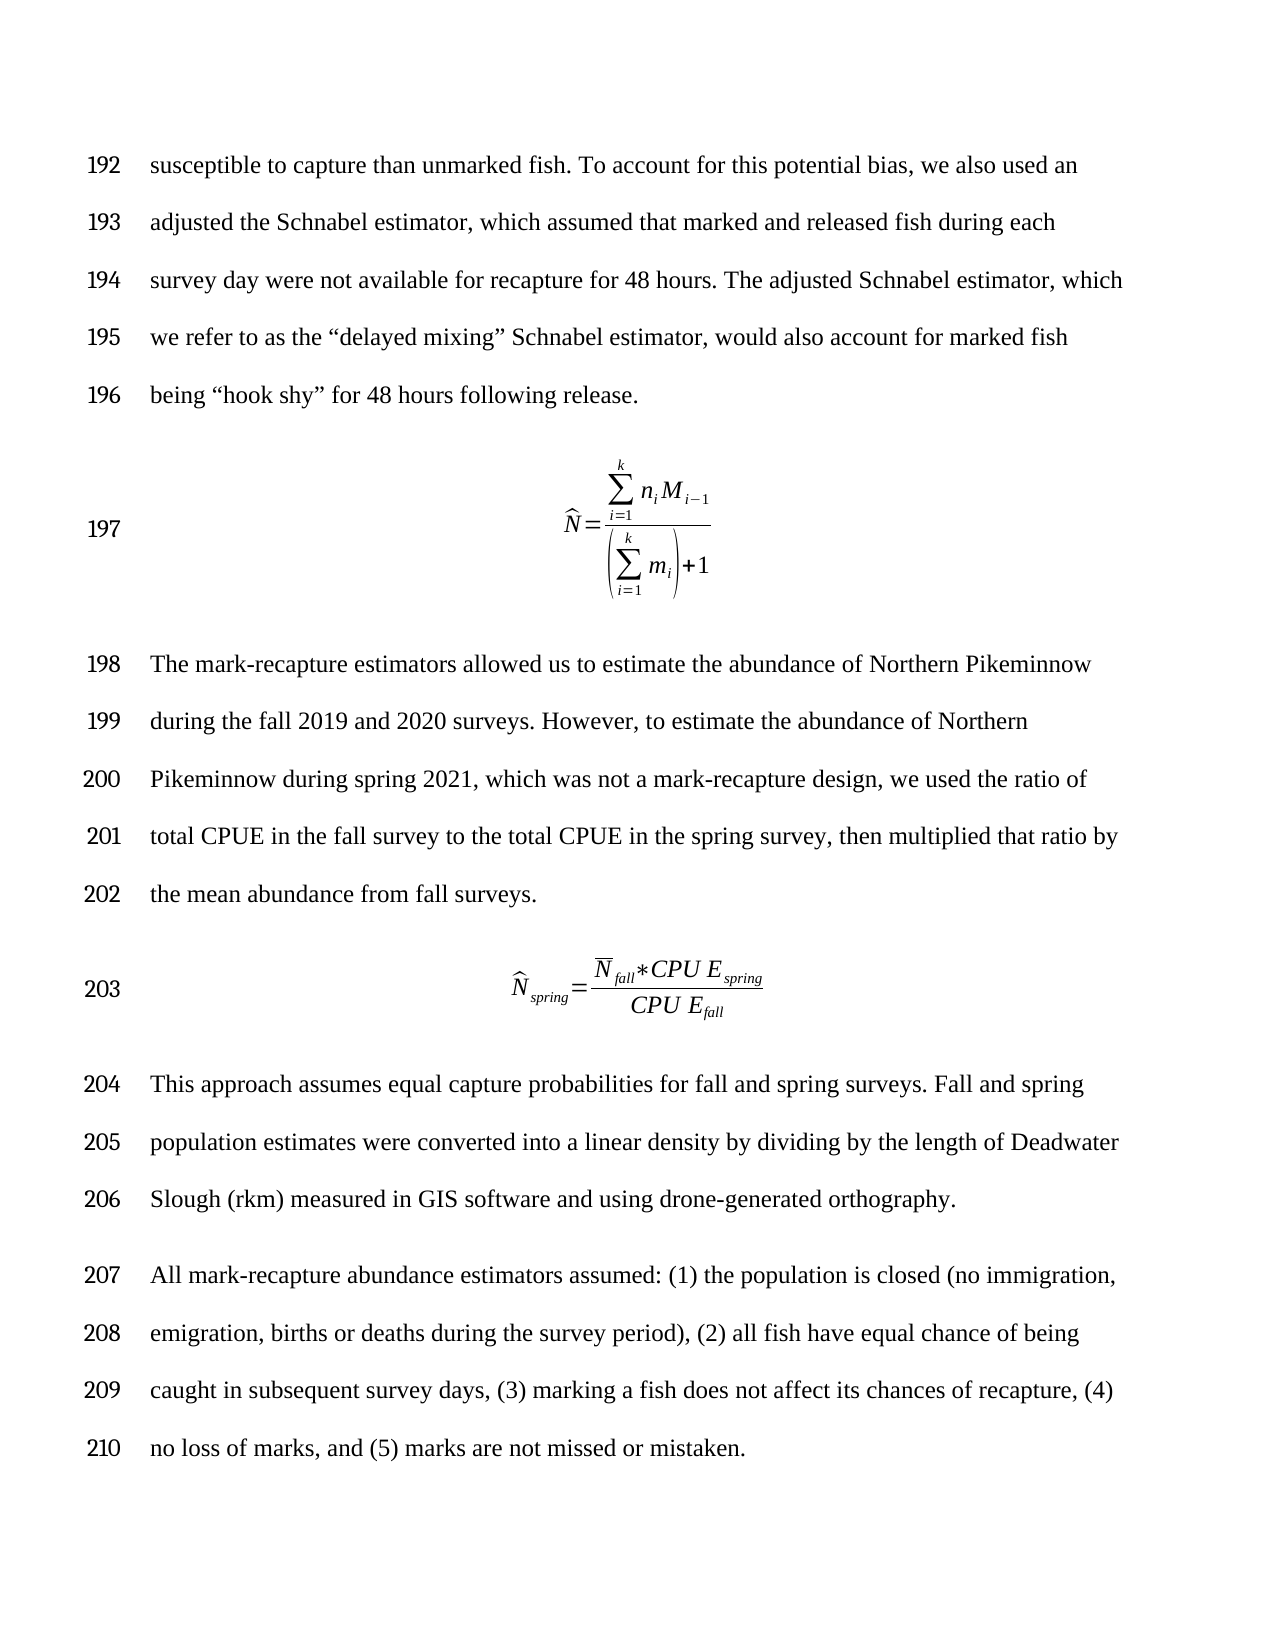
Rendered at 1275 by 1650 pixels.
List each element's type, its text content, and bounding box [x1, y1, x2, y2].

text This approach assumes equal capture probabilities for fall and spring surveys. Fall and spring population estimates were converted into a linear density by dividing by the length of Deadwater Slough (rkm) measured in GIS software and using drone-generated orthography. [150, 1069, 1125, 1213]
text All mark-recapture abundance estimators assumed: (1) the population is closed (no immigration, emigration, births or deaths during the survey period), (2) all fish have equal chance of being caught in subsequent survey days, (3) marking a fish does not affect its chances of recapture, (4) no loss of marks, and (5) marks are not missed or mistaken. [150, 1260, 1125, 1462]
text The mark-recapture estimators allowed us to estimate the abundance of Northern Pikeminnow during the fall 2019 and 2020 surveys. However, to estimate the abundance of Northern Pikeminnow during spring 2021, which was not a mark-recapture design, we used the ratio of total CPUE in the fall survey to the total CPUE in the spring survey, then multiplied that ratio by the mean abundance from fall surveys. [150, 649, 1125, 908]
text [150, 150, 1125, 409]
